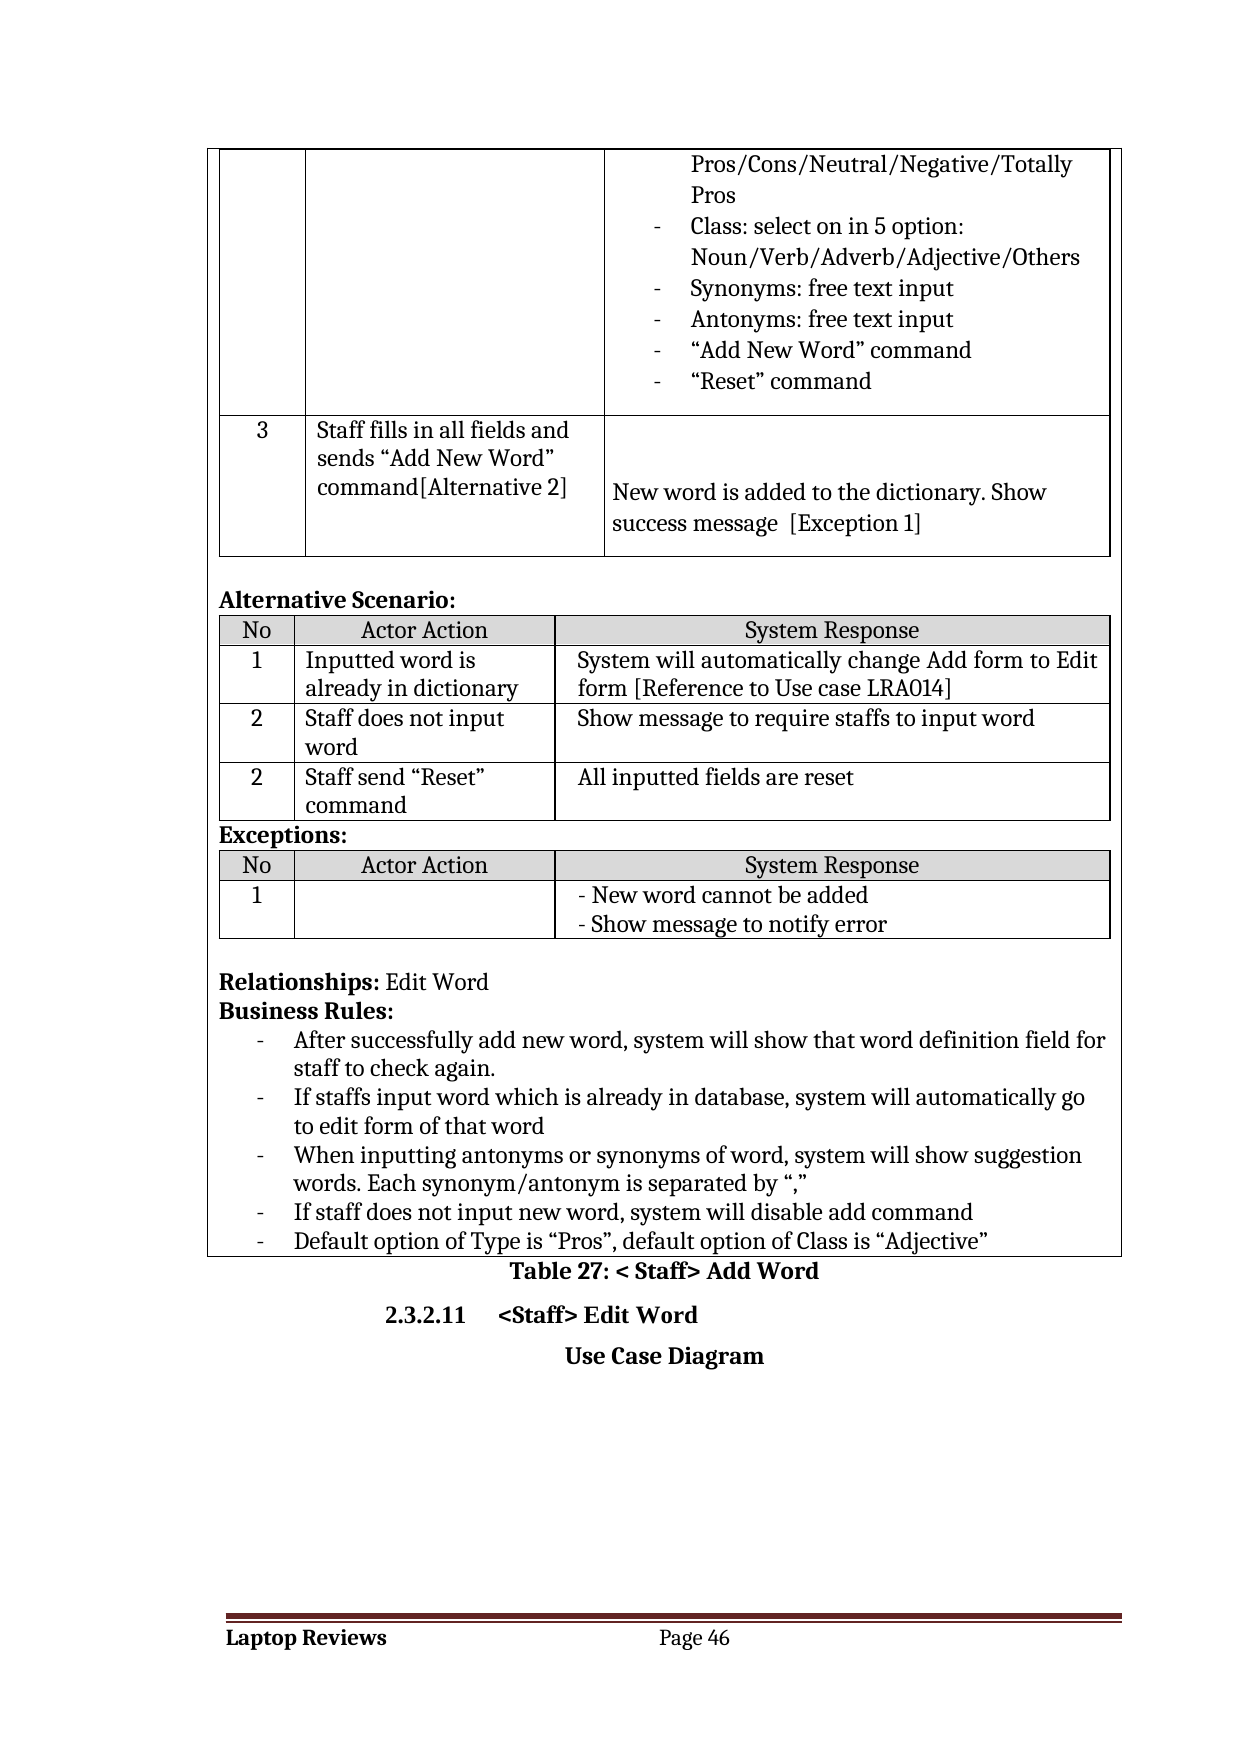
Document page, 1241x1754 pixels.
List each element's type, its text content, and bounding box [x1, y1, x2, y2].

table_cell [208, 149, 1121, 1256]
subtitle Table : < Staff> Add Word [207, 1257, 1122, 1285]
subtitle Use Case Diagram [207, 1342, 1122, 1371]
subtitle <Staff> Edit Word [385, 1300, 1122, 1330]
